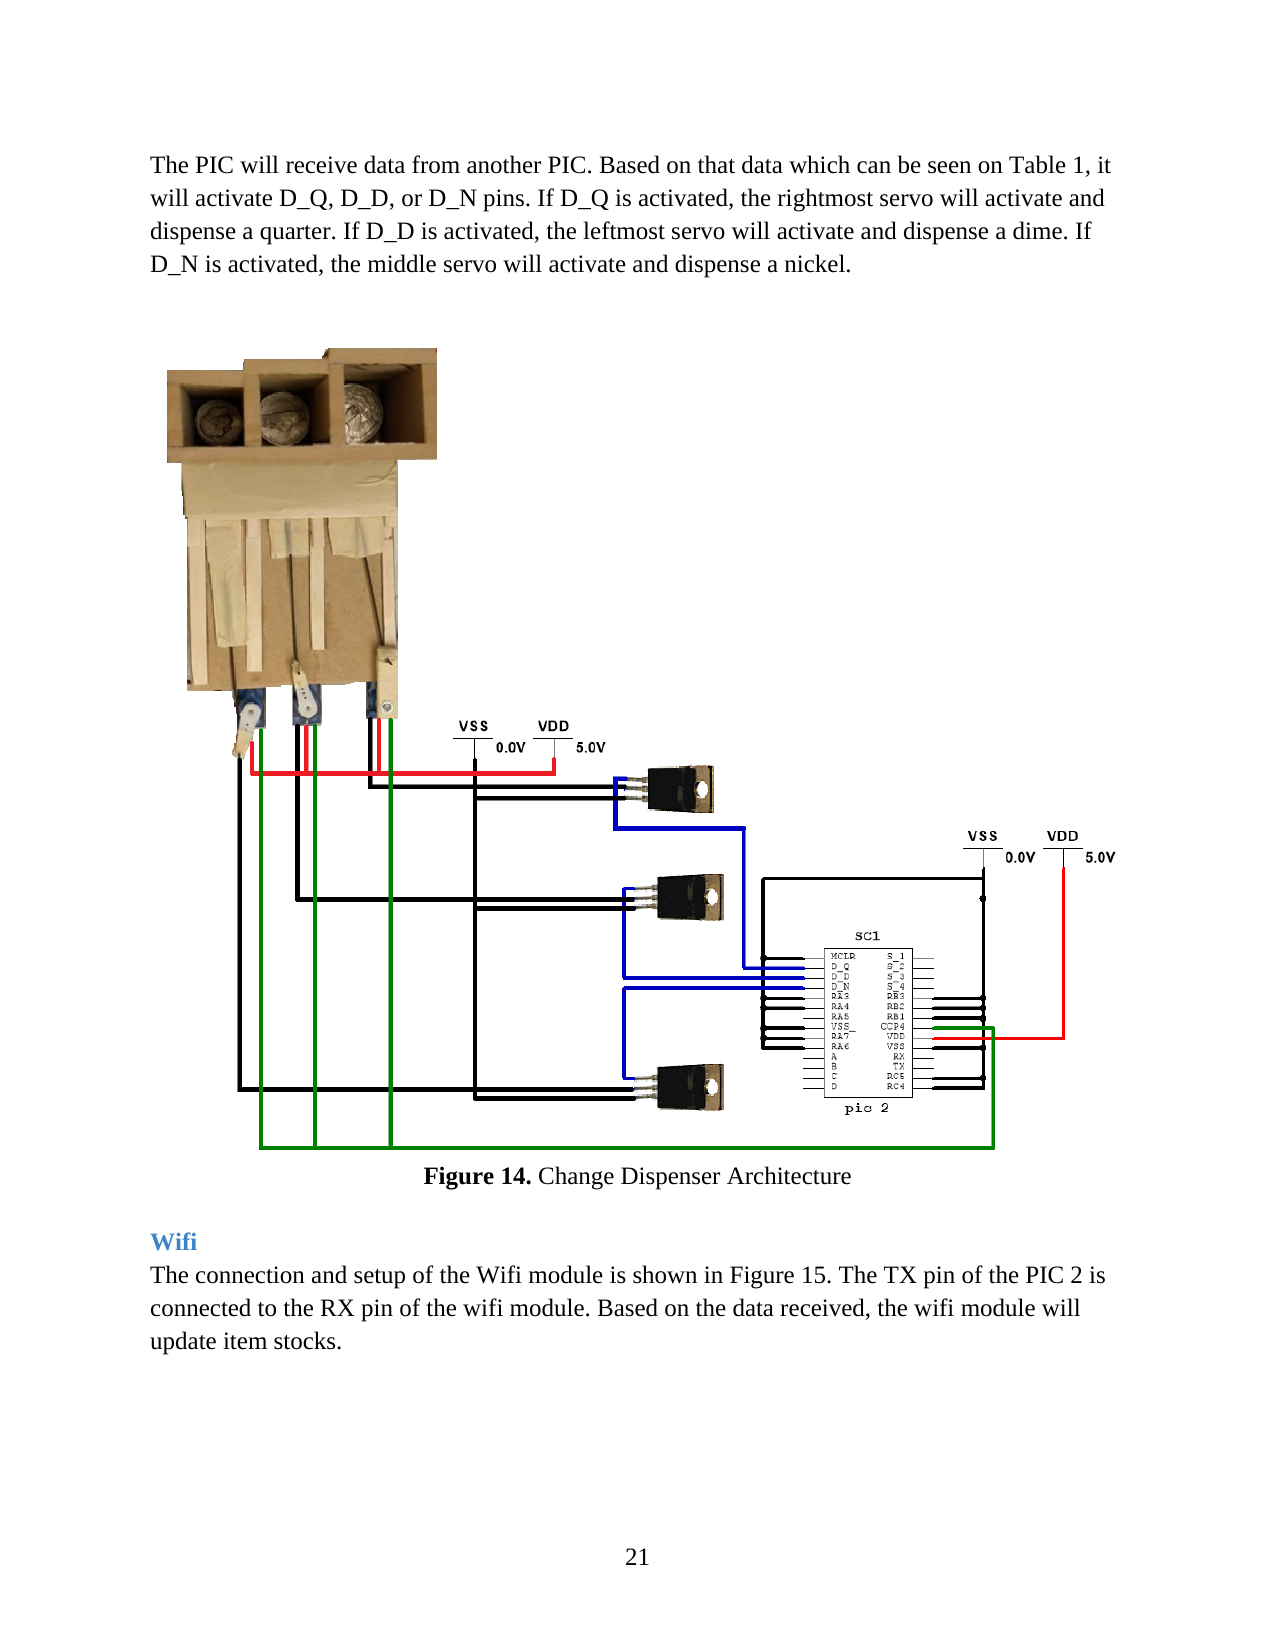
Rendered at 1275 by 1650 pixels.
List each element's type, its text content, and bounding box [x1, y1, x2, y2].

picture [150, 348, 1125, 1157]
text Figure 14. Change Dispenser Architecture [150, 1161, 1125, 1189]
text The connection and setup of the Wifi module is shown in Figure 15. The TX pin of the PIC 2 is connected to the RX pin of the wifi module. Based on the data received, the wifi module will update item stocks. [150, 1260, 1125, 1354]
text The PIC will receive data from another PIC. Based on that data which can be seen on Table 1, it will activate D_Q, D_D, or D_N pins. If D_Q is activated, the rightmost servo will activate and dispense a quarter. If D_D is activated, the leftmost servo will activate and dispense a dime. If D_N is activated, the middle servo will activate and dispense a nickel. [150, 150, 1125, 278]
subtitle Wifi [150, 1227, 1125, 1256]
